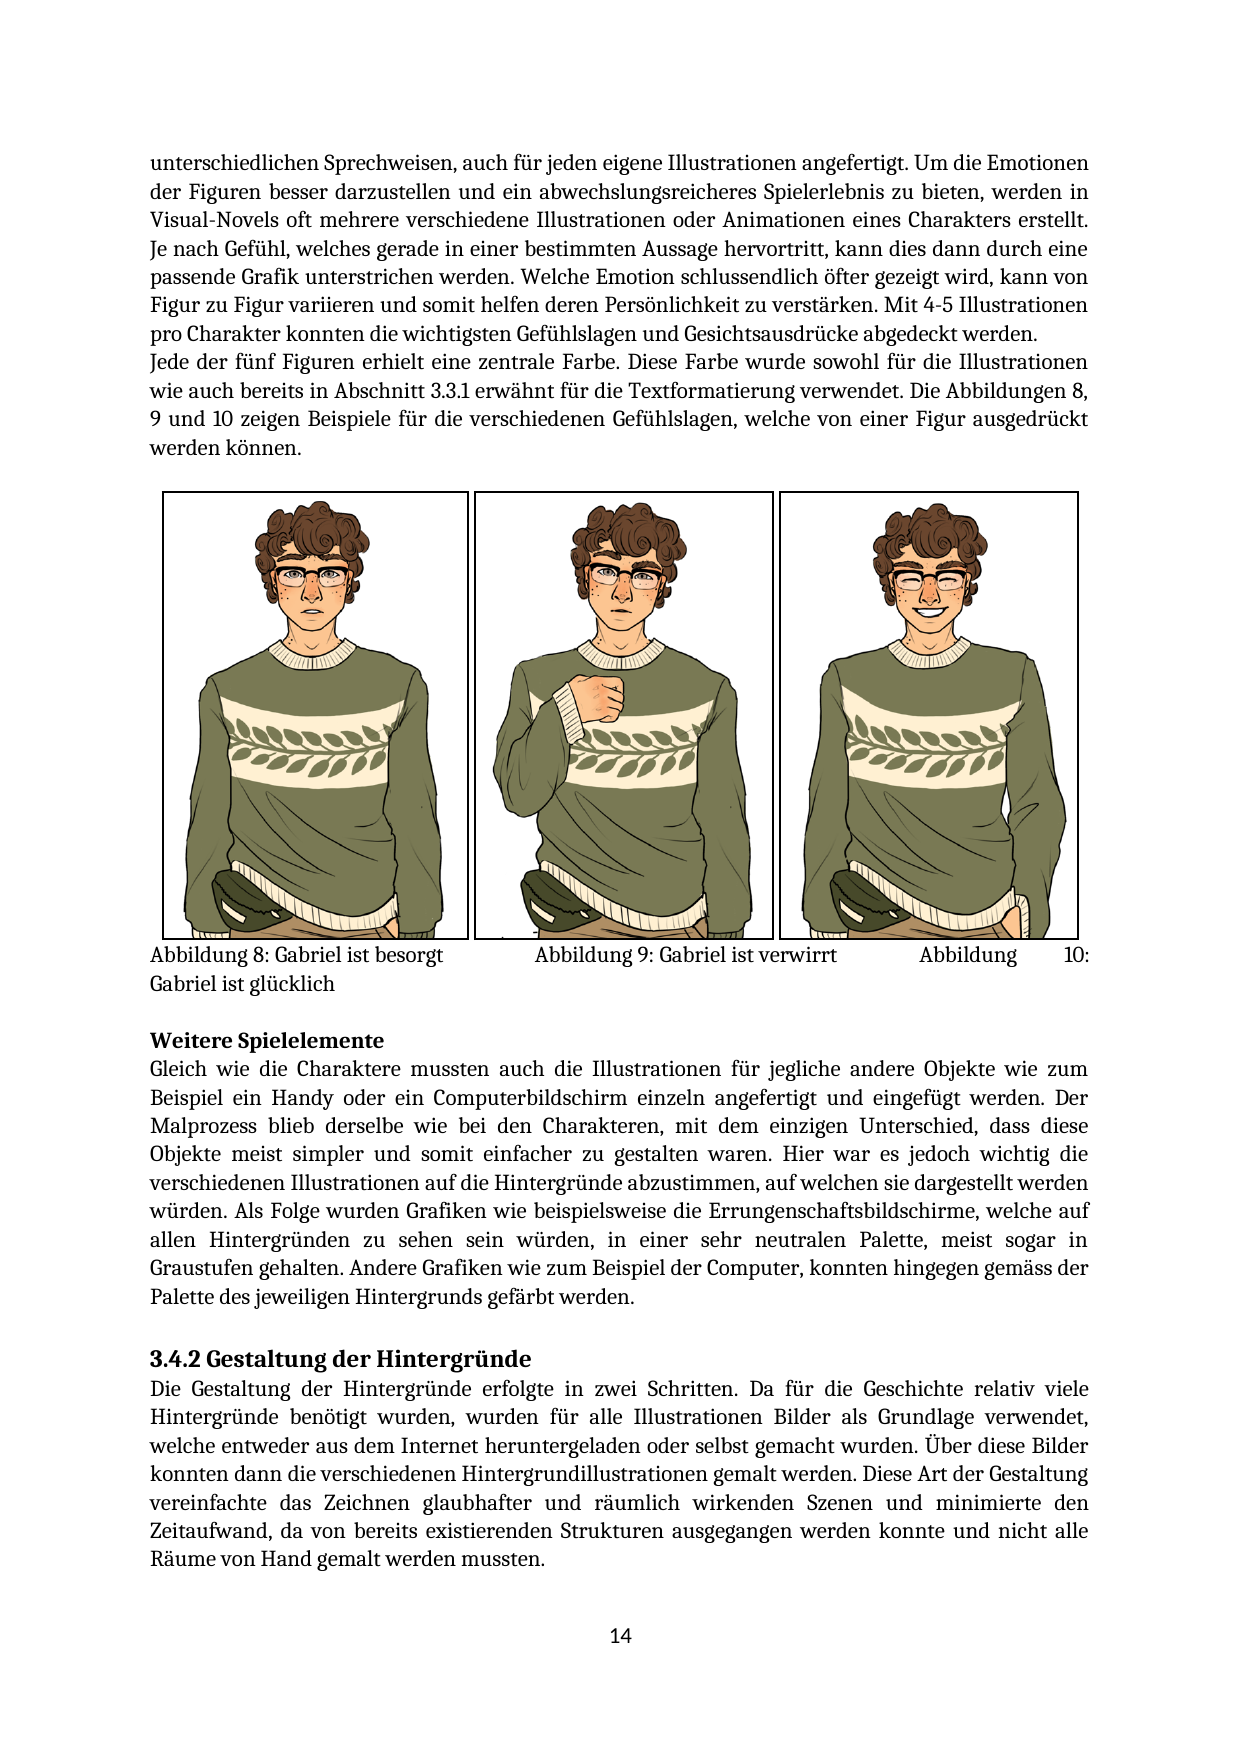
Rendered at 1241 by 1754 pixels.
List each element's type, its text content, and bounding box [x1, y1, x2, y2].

text Die Gestaltung der Hintergründe erfolgte in zwei Schritten. Da für die Geschichte relativ viele Hintergründe benötigt wurden, wurden für alle Illustrationen Bilder als Grundlage verwendet, welche entweder aus dem Internet heruntergeladen oder selbst gemacht wurden. Über diese Bilder konnten dann die verschiedenen Hintergrundillustrationen gemalt werden. Diese Art der Gestaltung vereinfachte das Zeichnen glaubhafter und räumlich wirkenden Szenen und minimierte den Zeitaufwand, da von bereits existierenden Strukturen ausgegangen werden konnte und nicht alle Räume von Hand gemalt werden mussten. [150, 1376, 1090, 1572]
subtitle 3.4.2 Gestaltung der Hintergründe [150, 1344, 1090, 1373]
text Weitere Spielelemente [150, 1027, 1090, 1054]
picture [781, 493, 1077, 938]
picture [164, 493, 467, 938]
text Gleich wie die Charaktere mussten auch die Illustrationen für jegliche andere Objekte wie zum Beispiel ein Handy oder ein Computerbildschirm einzeln angefertigt und eingefügt werden. Der Malprozess blieb derselbe wie bei den Charakteren, mit dem einzigen Unterschied, dass diese Objekte meist simpler und somit einfacher zu gestalten waren. Hier war es jedoch wichtig die verschiedenen Illustrationen auf die Hintergründe abzustimmen, auf welchen sie dargestellt werden würden. Als Folge wurden Grafiken wie beispielsweise die Errungenschaftsbildschirme, welche auf allen Hintergründen zu sehen sein würden, in einer sehr neutralen Palette, meist sogar in Graustufen gehalten. Andere Grafiken wie zum Beispiel der Computer, konnten hingegen gemäss der Palette des jeweiligen Hintergrunds gefärbt werden. [150, 1056, 1090, 1310]
text Abbildung 8: Gabriel ist besorgt Abbildung 9: Gabriel ist verwirrt Abbildung 10: Gabriel ist glücklich [150, 942, 1090, 997]
picture [476, 493, 772, 938]
text Jede der fünf Figuren erhielt eine zentrale Farbe. Diese Farbe wurde sowohl für die Illustrationen wie auch bereits in Abschnitt 3.3.1 erwähnt für die Textformatierung verwendet. Die Abbildungen 8, 9 und 10 zeigen Beispiele für die verschiedenen Gefühlslagen, welche von einer Figur ausgedrückt werden können. [150, 349, 1090, 461]
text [150, 150, 1090, 347]
